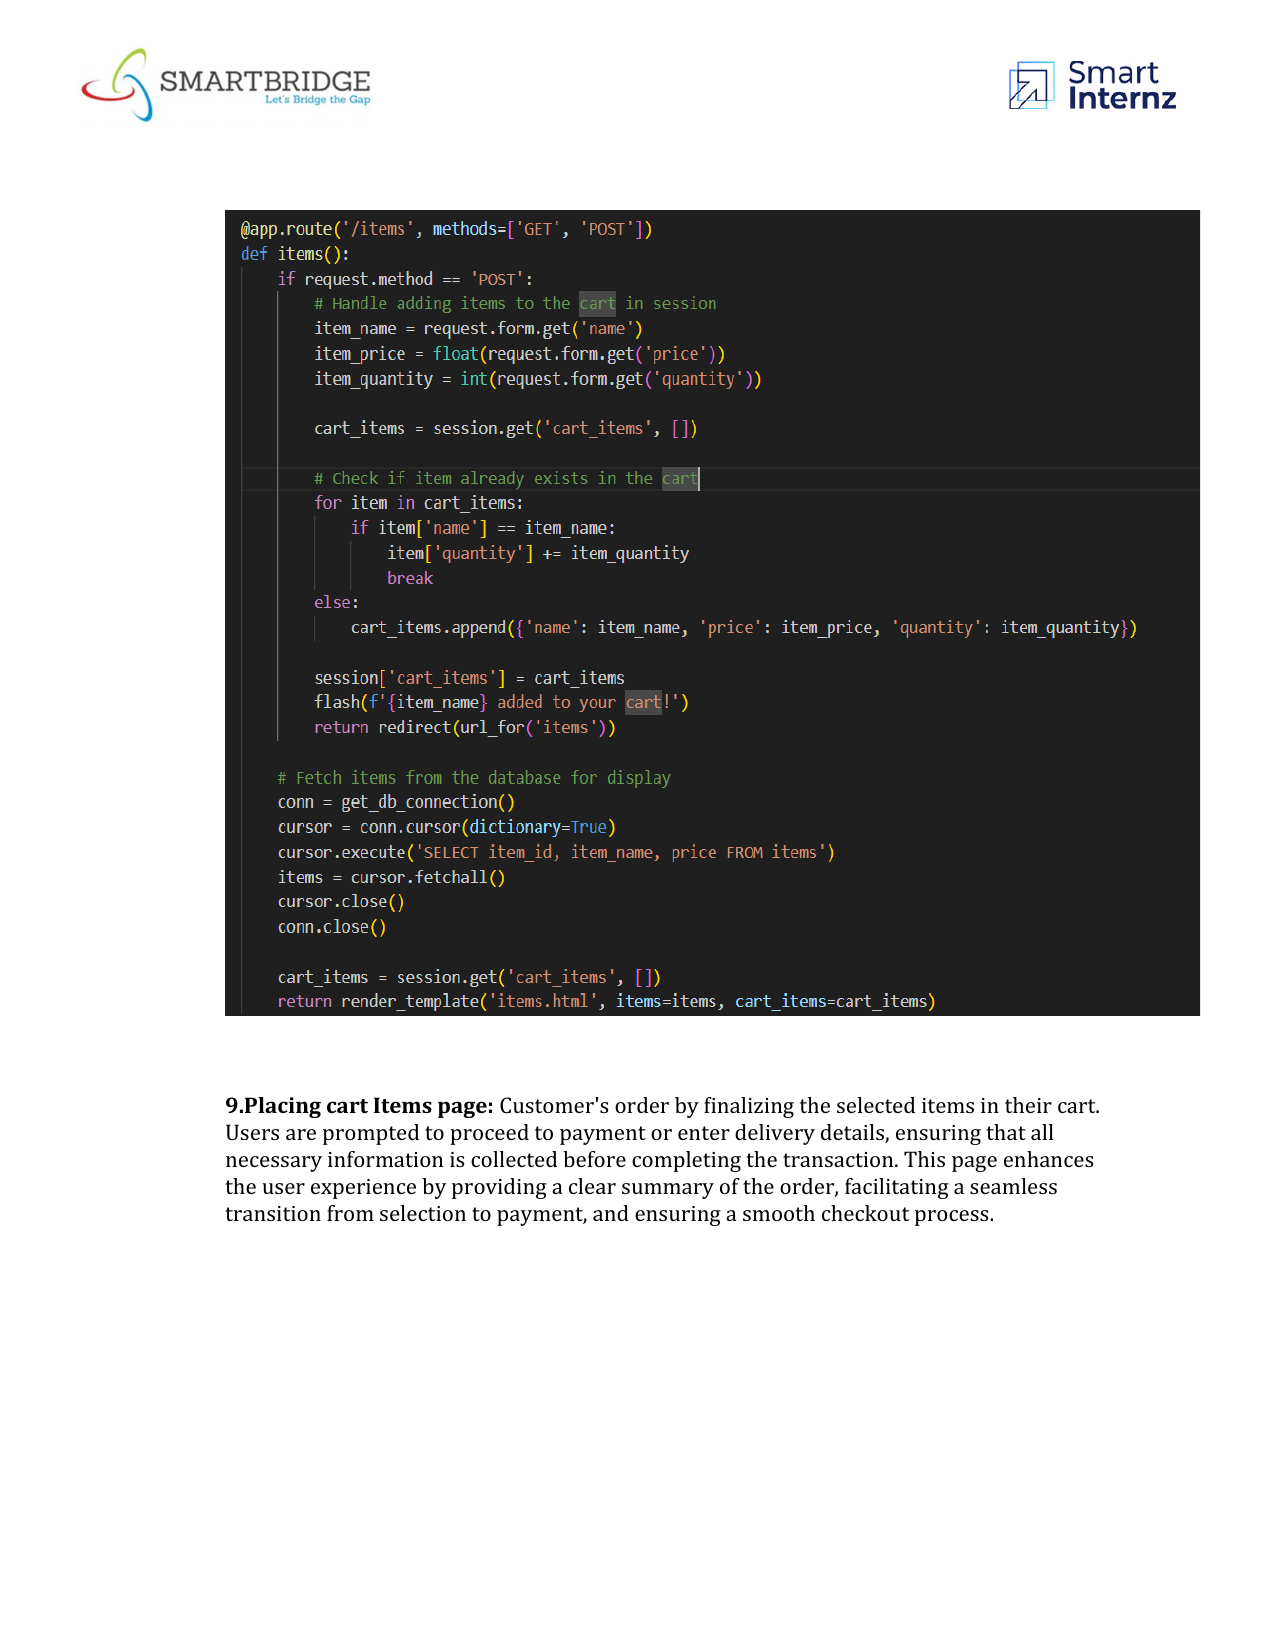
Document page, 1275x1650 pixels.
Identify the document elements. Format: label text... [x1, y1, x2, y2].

picture [78, 43, 375, 127]
picture [225, 210, 1200, 1016]
picture [1004, 61, 1181, 109]
text 9.Placing cart Items page: Customer's order by finalizing the selected items in their cart. Users are prompted to proceed to payment or enter delivery details, ensuring that all necessary information is collected before completing the transaction. This page enhances the user experience by providing a clear summary of the order, facilitating a seamless transition from selection to payment, and ensuring a smooth checkout process. [225, 1092, 1125, 1227]
